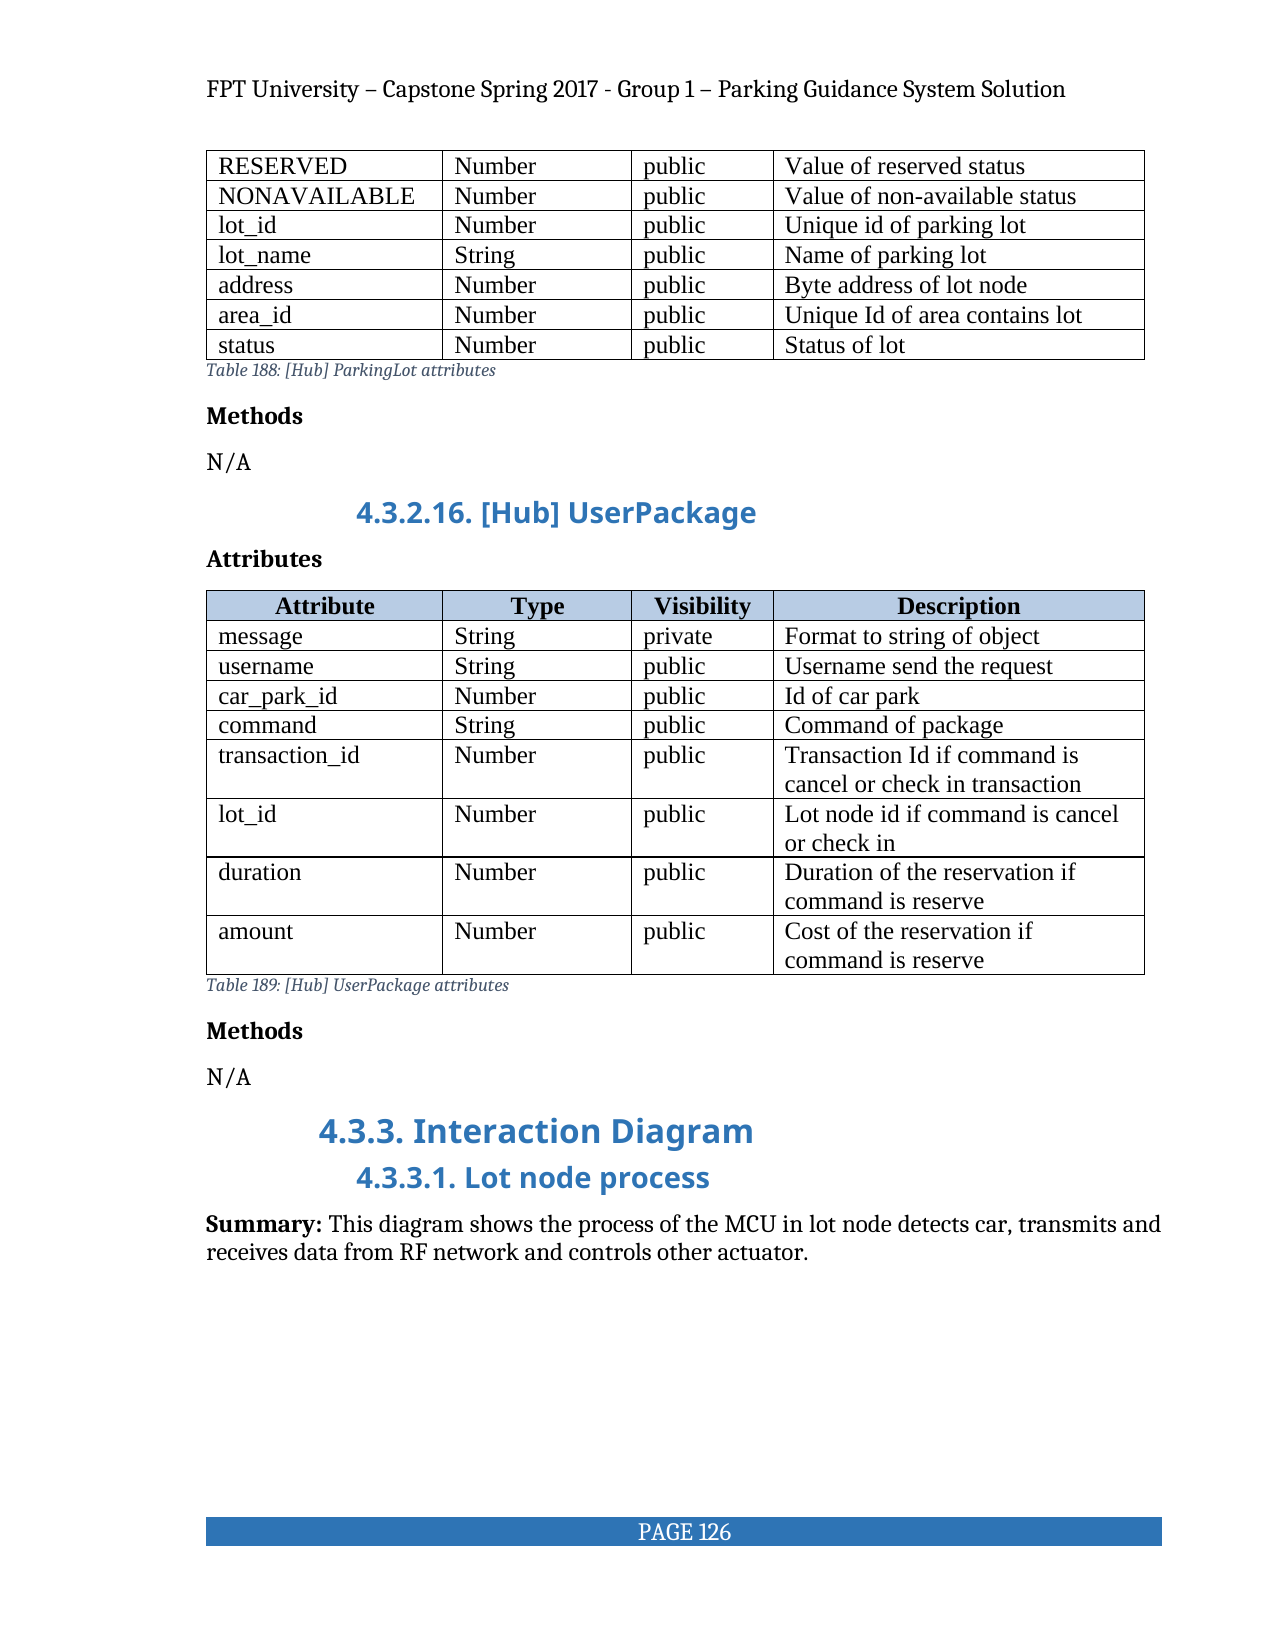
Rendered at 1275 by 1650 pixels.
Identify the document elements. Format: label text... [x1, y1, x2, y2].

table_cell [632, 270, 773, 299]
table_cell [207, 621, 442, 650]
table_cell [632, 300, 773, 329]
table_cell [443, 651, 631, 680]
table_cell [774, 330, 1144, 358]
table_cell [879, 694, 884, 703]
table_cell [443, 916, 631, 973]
text Methods [206, 1017, 1162, 1046]
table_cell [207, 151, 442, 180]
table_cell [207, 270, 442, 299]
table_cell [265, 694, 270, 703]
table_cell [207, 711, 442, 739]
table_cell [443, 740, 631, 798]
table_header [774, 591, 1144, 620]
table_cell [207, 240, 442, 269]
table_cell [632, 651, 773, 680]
text N/A [206, 447, 1162, 476]
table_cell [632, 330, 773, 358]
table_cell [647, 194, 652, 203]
text Summary: This diagram shows the process of the MCU in lot node detects car, transmits and receives data from RF network and controls other actuator. [206, 1209, 1162, 1267]
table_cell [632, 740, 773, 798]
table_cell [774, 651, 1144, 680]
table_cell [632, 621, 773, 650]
subtitle Lot node process [206, 1157, 1162, 1197]
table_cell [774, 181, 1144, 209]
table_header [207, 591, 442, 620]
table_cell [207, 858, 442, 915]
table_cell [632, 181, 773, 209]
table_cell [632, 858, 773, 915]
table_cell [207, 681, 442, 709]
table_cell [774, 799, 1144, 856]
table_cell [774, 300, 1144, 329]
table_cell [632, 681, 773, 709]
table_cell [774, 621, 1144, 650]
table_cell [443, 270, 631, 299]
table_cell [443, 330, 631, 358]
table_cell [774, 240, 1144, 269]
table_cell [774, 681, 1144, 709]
text Table 189: [Hub] UserPackage attributes [206, 974, 1162, 996]
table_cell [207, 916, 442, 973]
text Table 188: [Hub] ParkingLot attributes [206, 359, 1162, 381]
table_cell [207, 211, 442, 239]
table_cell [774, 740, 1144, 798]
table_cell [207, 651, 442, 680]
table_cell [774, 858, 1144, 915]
text N/A [206, 1062, 1162, 1091]
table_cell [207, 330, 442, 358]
text Methods [206, 402, 1162, 431]
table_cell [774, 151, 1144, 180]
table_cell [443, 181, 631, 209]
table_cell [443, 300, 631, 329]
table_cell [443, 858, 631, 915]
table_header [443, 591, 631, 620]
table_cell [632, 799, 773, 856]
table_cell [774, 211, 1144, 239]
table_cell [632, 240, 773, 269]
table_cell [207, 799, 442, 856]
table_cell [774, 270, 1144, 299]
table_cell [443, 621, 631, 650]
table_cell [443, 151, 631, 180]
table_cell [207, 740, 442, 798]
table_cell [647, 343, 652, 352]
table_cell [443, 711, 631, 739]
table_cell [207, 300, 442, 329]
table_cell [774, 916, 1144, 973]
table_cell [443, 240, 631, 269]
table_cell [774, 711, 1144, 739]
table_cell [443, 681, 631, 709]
text Attributes [206, 545, 1162, 574]
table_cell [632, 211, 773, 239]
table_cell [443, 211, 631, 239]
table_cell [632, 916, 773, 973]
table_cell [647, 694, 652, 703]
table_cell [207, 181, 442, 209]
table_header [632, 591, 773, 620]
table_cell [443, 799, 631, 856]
subtitle [Hub] UserPackage [206, 493, 1162, 532]
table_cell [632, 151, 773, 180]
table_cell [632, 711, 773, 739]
subtitle Interaction Diagram [206, 1108, 1162, 1153]
